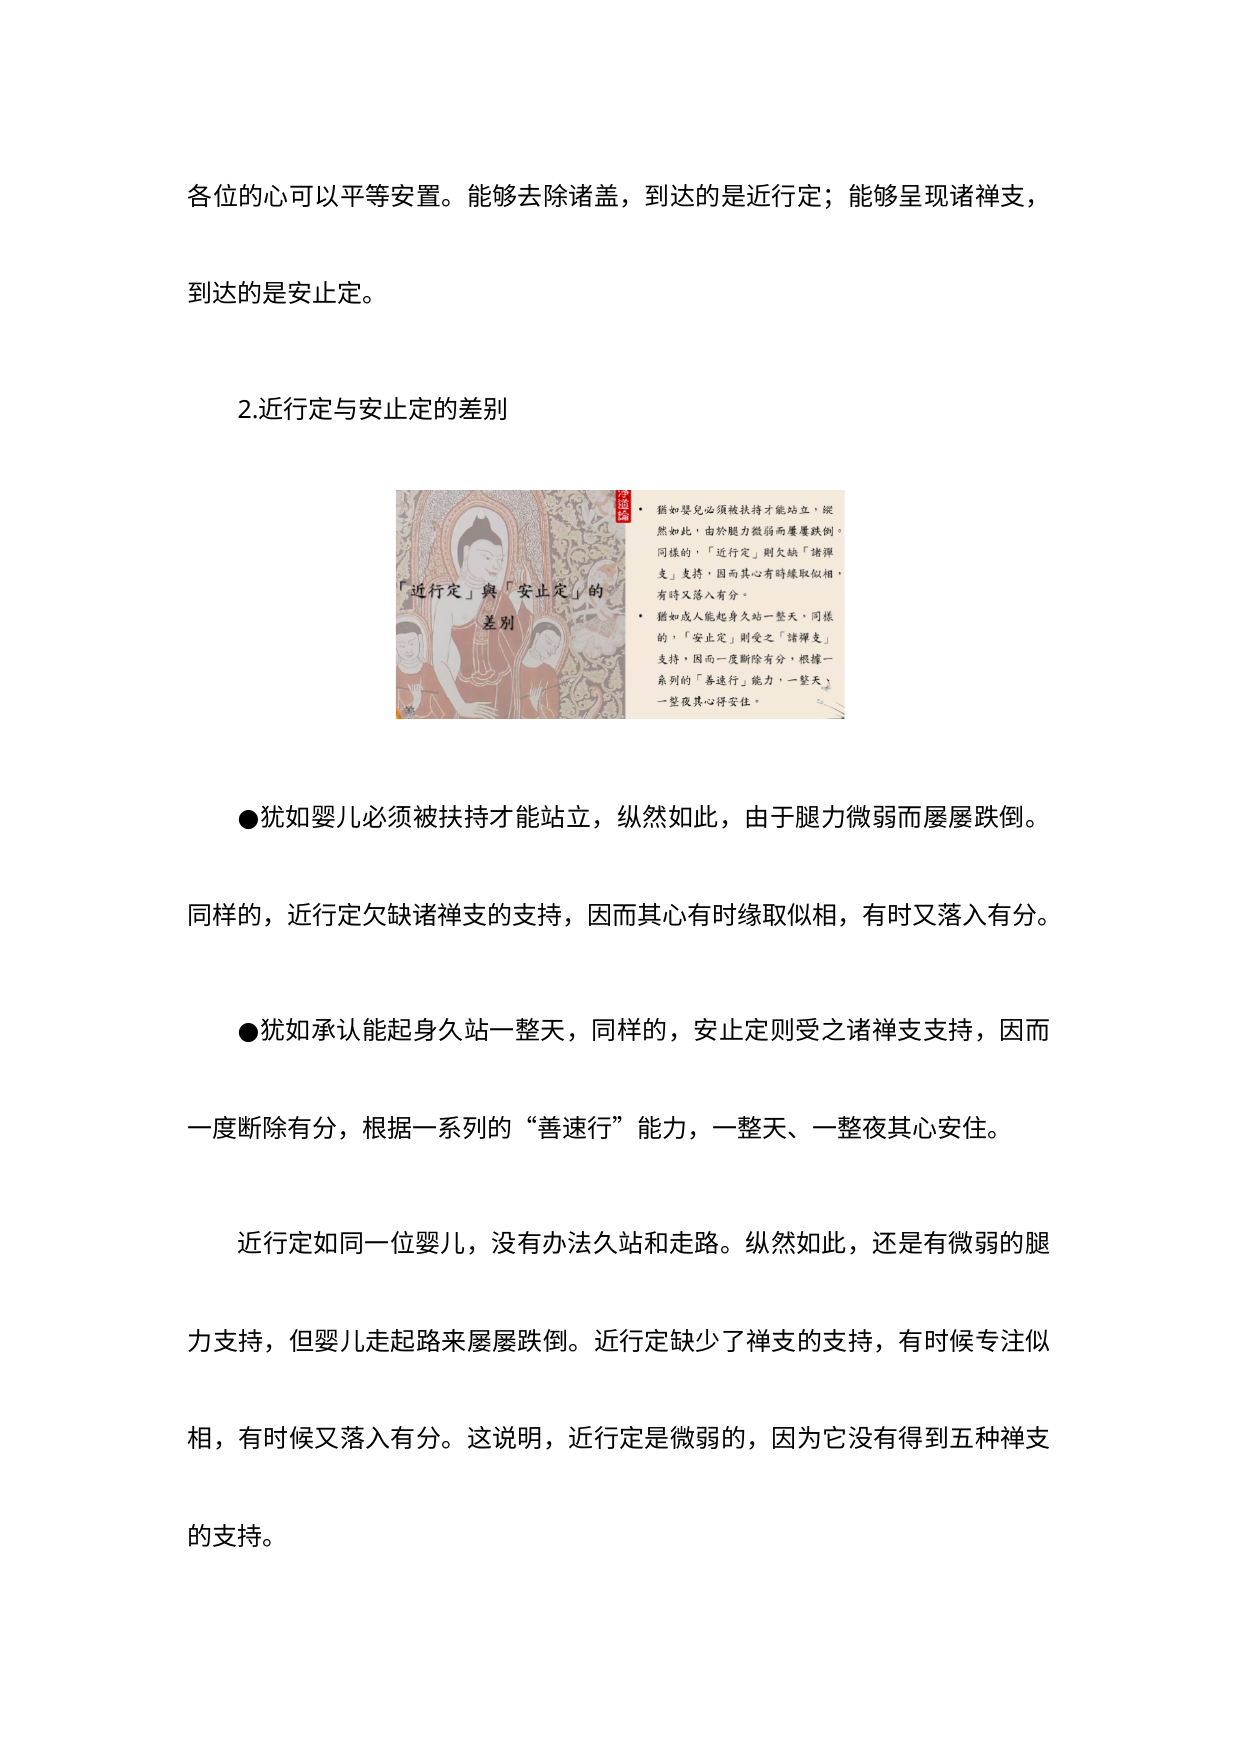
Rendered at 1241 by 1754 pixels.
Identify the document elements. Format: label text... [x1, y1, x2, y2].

text ●犹如承认能起身久站一整天，同样的，安止定则受之诸禅支支持，因而一度断除有分，根据一系列的“善速行”能力，一整天、一整夜其心安住。 [187, 996, 1053, 1159]
text 近行定如同一位婴儿，没有办法久站和走路。纵然如此，还是有微弱的腿力支持，但婴儿走起路来屡屡跌倒。近行定缺少了禅支的支持，有时候专注似相，有时候又落入有分。这说明，近行定是微弱的，因为它没有得到五种禅支的支持。 [187, 1209, 1053, 1567]
text ●犹如婴儿必须被扶持才能站立，纵然如此，由于腿力微弱而屡屡跌倒。同样的，近行定欠缺诸禅支的支持，因而其心有时缘取似相，有时又落入有分。 [187, 783, 1053, 946]
text 2.近行定与安止定的差别 [187, 375, 1053, 440]
picture [395, 490, 845, 719]
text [187, 162, 1053, 324]
